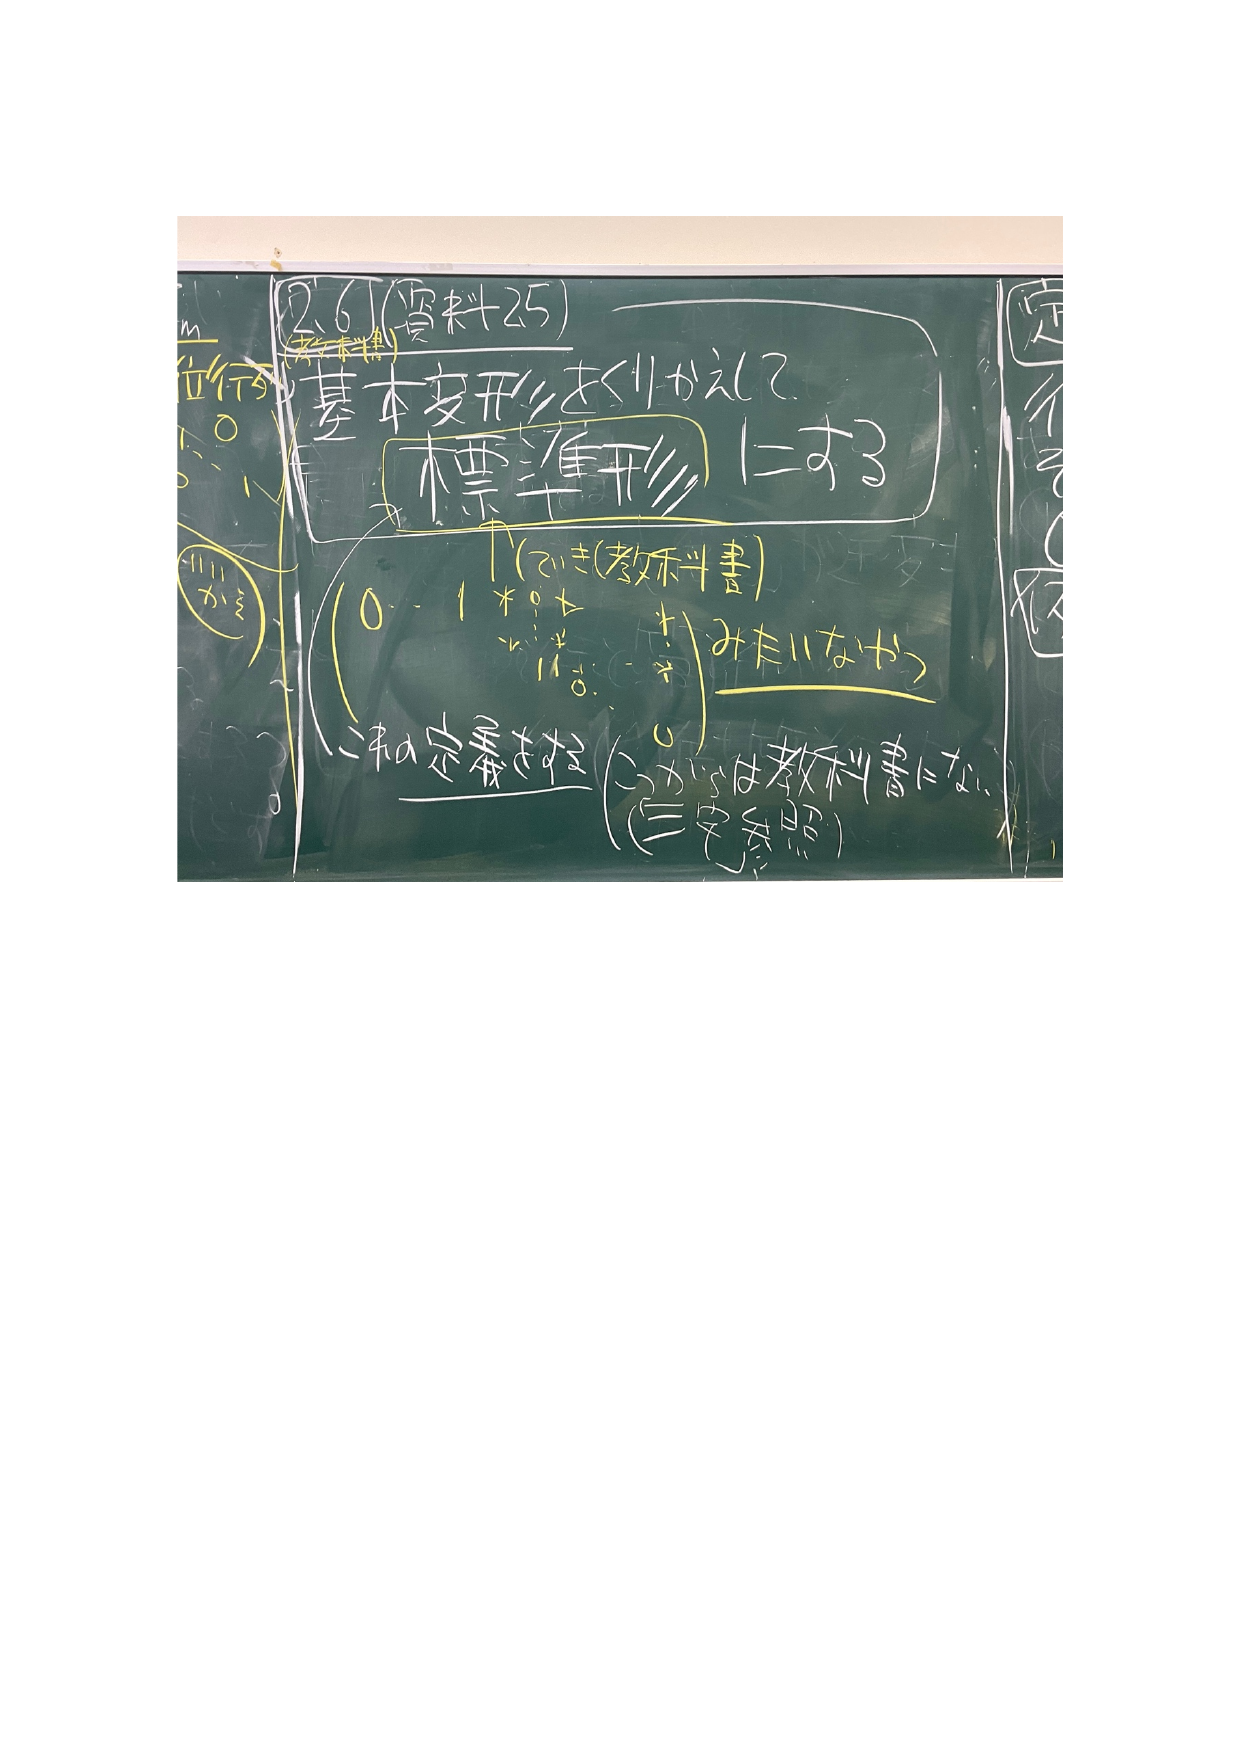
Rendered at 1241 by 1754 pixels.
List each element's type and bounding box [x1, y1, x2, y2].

picture [177, 216, 1063, 882]
